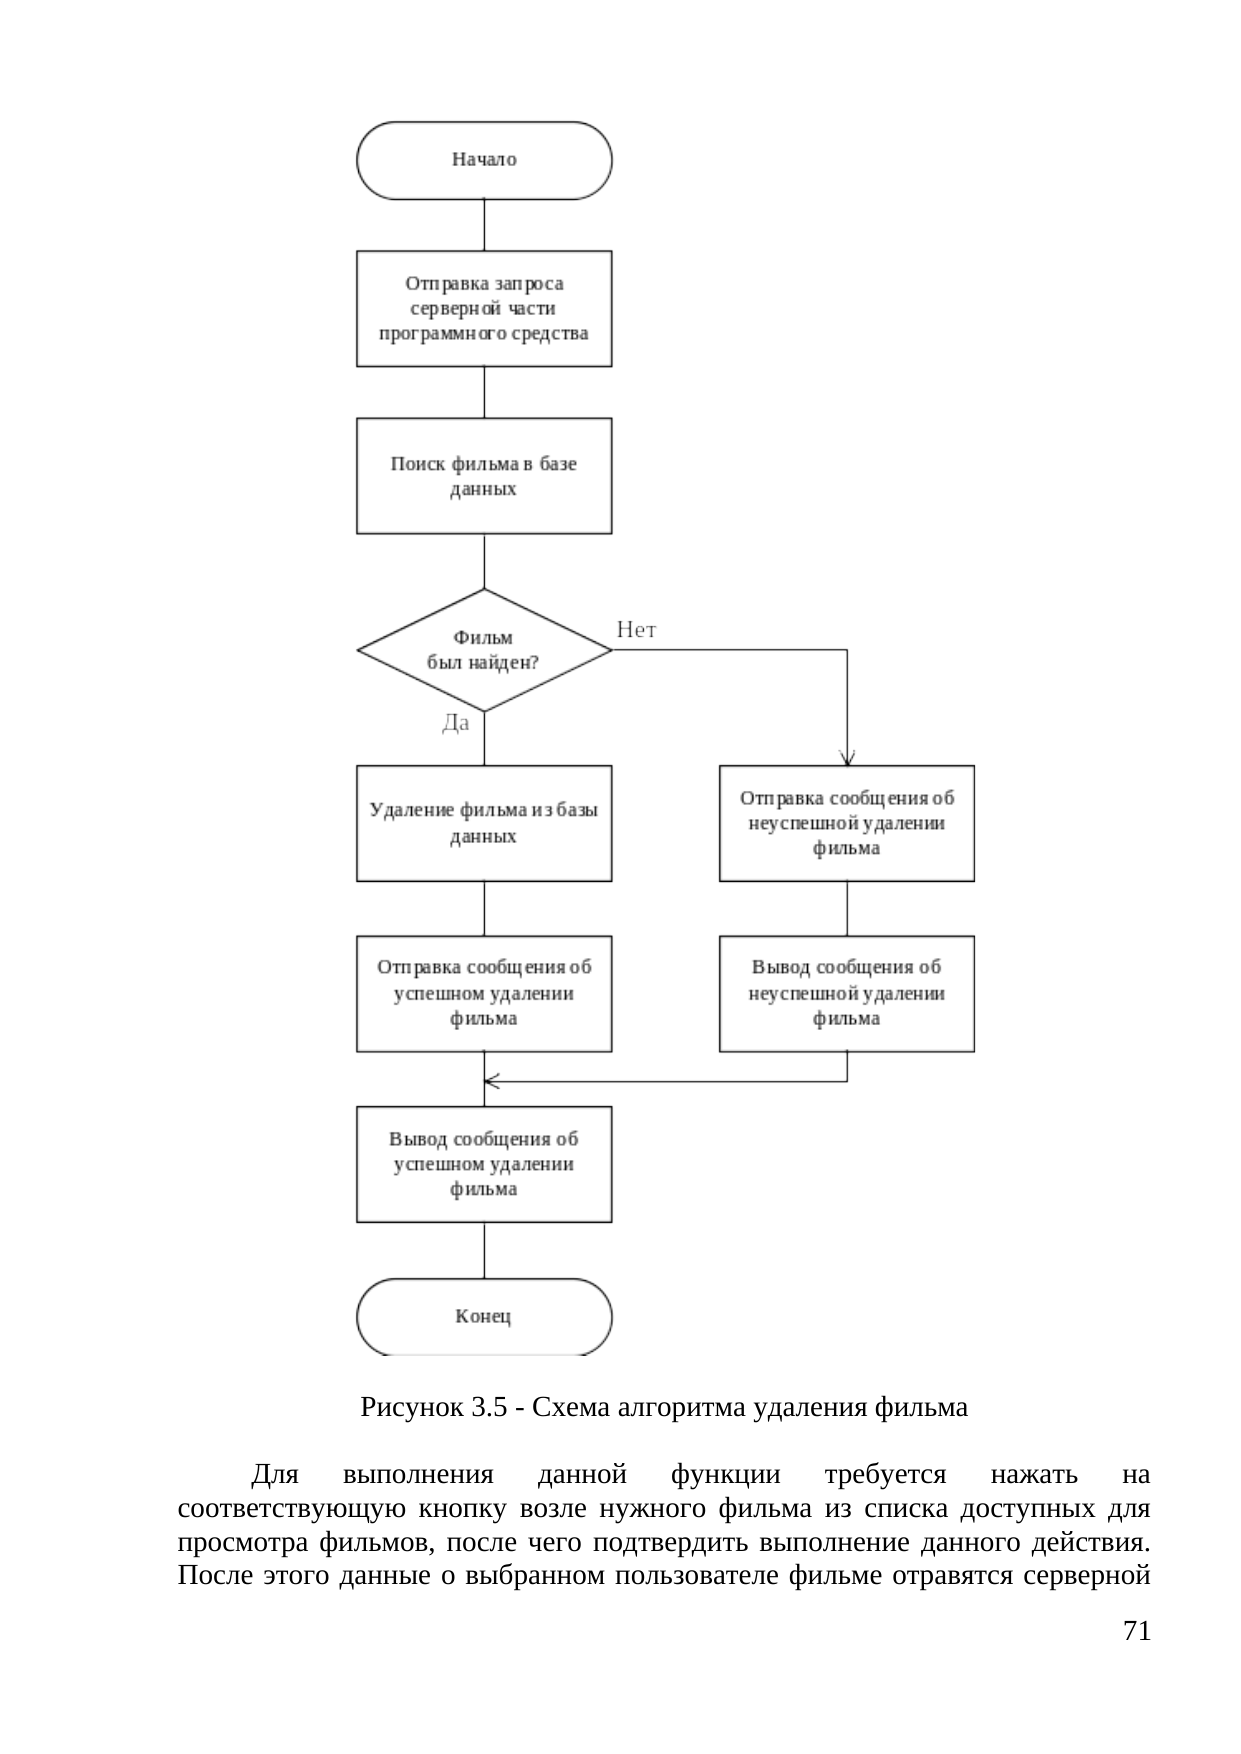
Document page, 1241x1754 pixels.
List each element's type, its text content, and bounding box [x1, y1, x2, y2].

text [177, 1457, 1152, 1591]
text Рисунок 3.5 - Схема алгоритма удаления фильма [177, 1389, 1152, 1423]
